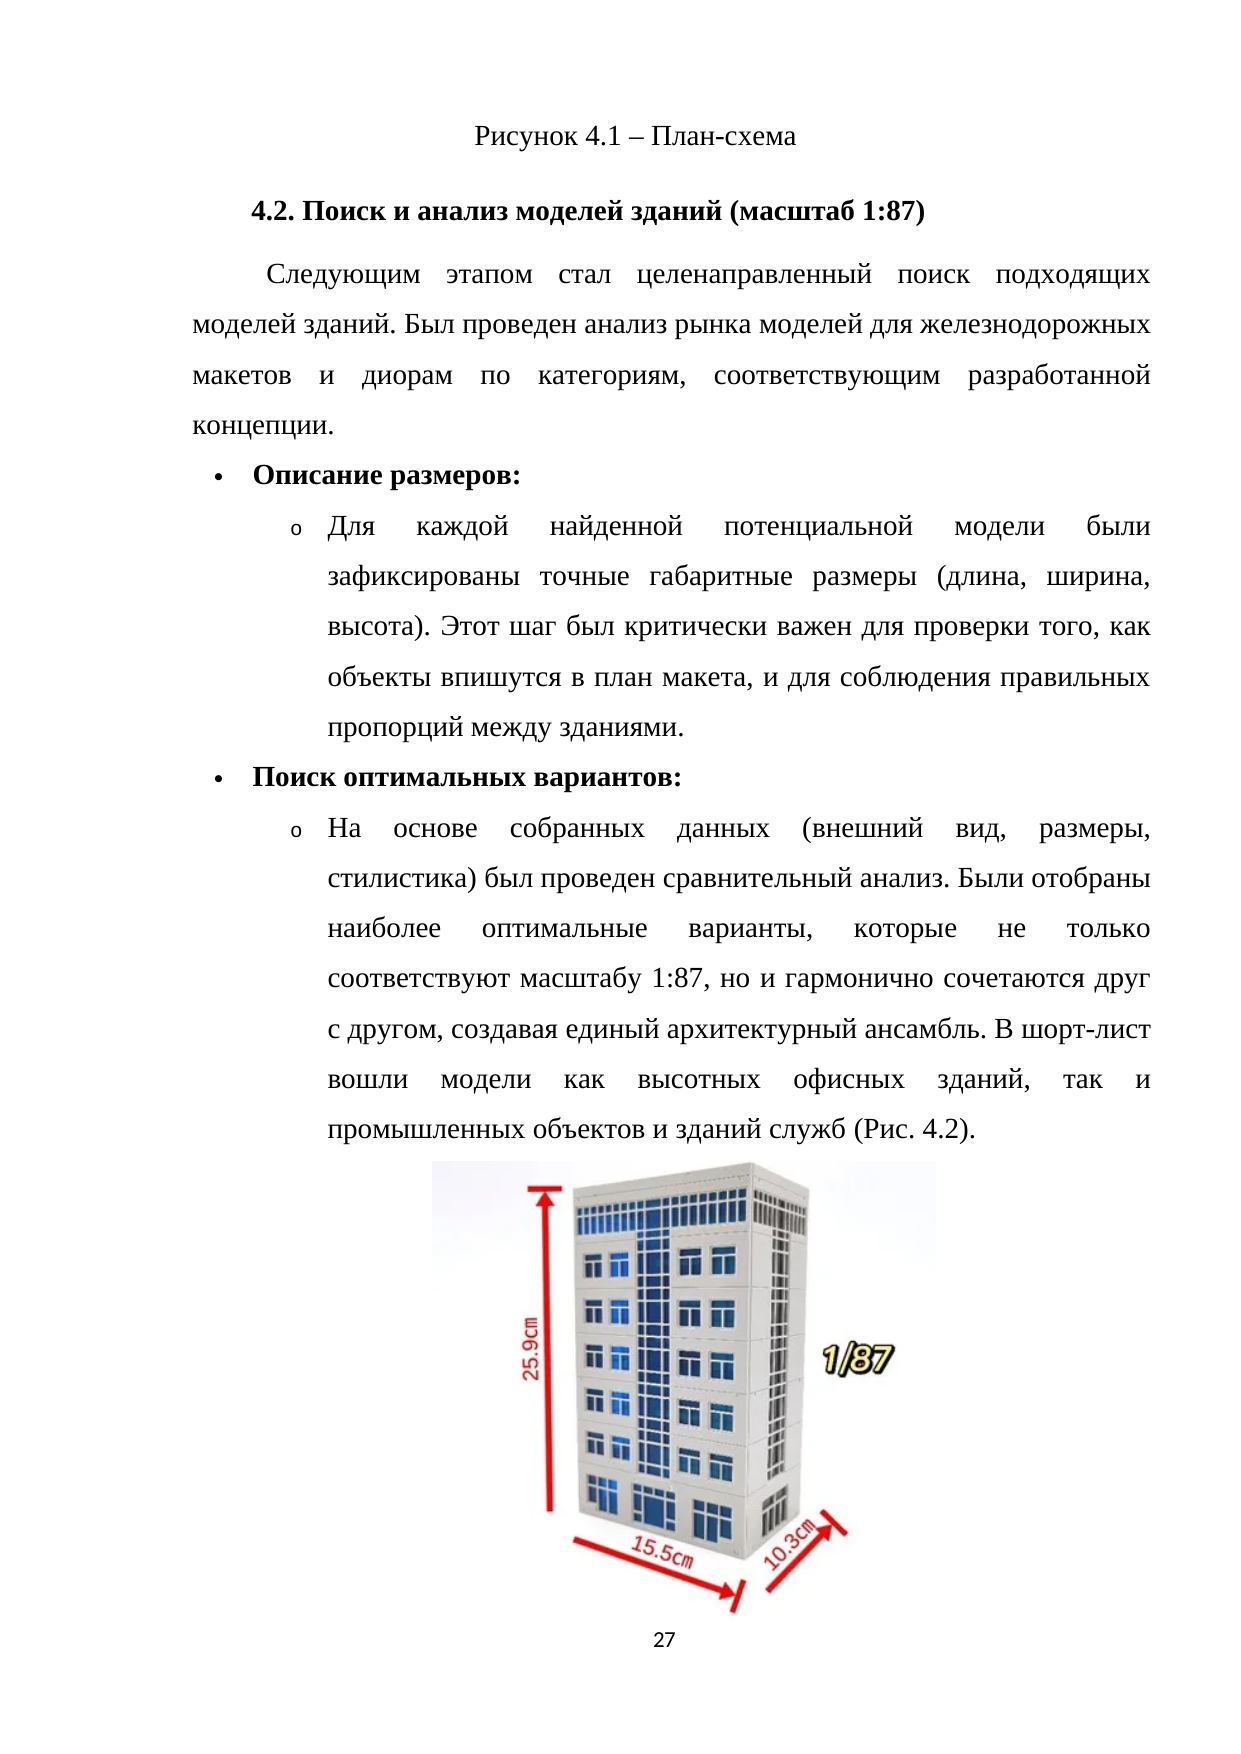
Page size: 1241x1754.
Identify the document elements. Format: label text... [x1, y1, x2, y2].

list Описание размеров: [215, 457, 1078, 491]
picture [431, 1161, 937, 1615]
list Для каждой найденной потенциальной модели были зафиксированы точные габаритные размеры (длина, ширина, высота). Этот шаг был критически важен для проверки того, как объекты впишутся в план макета, и для соблюдения правильных пропорций между зданиями. [290, 508, 1151, 743]
list Поиск оптимальных вариантов: [215, 759, 1078, 793]
list На основе собранных данных (внешний вид, размеры, стилистика) был проведен сравнительный анализ. Были отобраны наиболее оптимальные варианты, которые не только соответствуют масштабу 1:87, но и гармонично сочетаются друг с другом, создавая единый архитектурный ансамбль. В шорт-лист вошли модели как высотных офисных зданий, так и промышленных объектов и зданий служб (Рис. 4.2). [290, 810, 1151, 1145]
text Рисунок 4.1 – План-схема [192, 118, 1078, 152]
text Следующим этапом стал целенаправленный поиск подходящих моделей зданий. Был проведен анализ рынка моделей для железнодорожных макетов и диорам по категориям, соответствующим разработанной концепции. [192, 256, 1151, 441]
list 4.2. Поиск и анализ моделей зданий (масштаб 1:87) [251, 193, 1152, 227]
